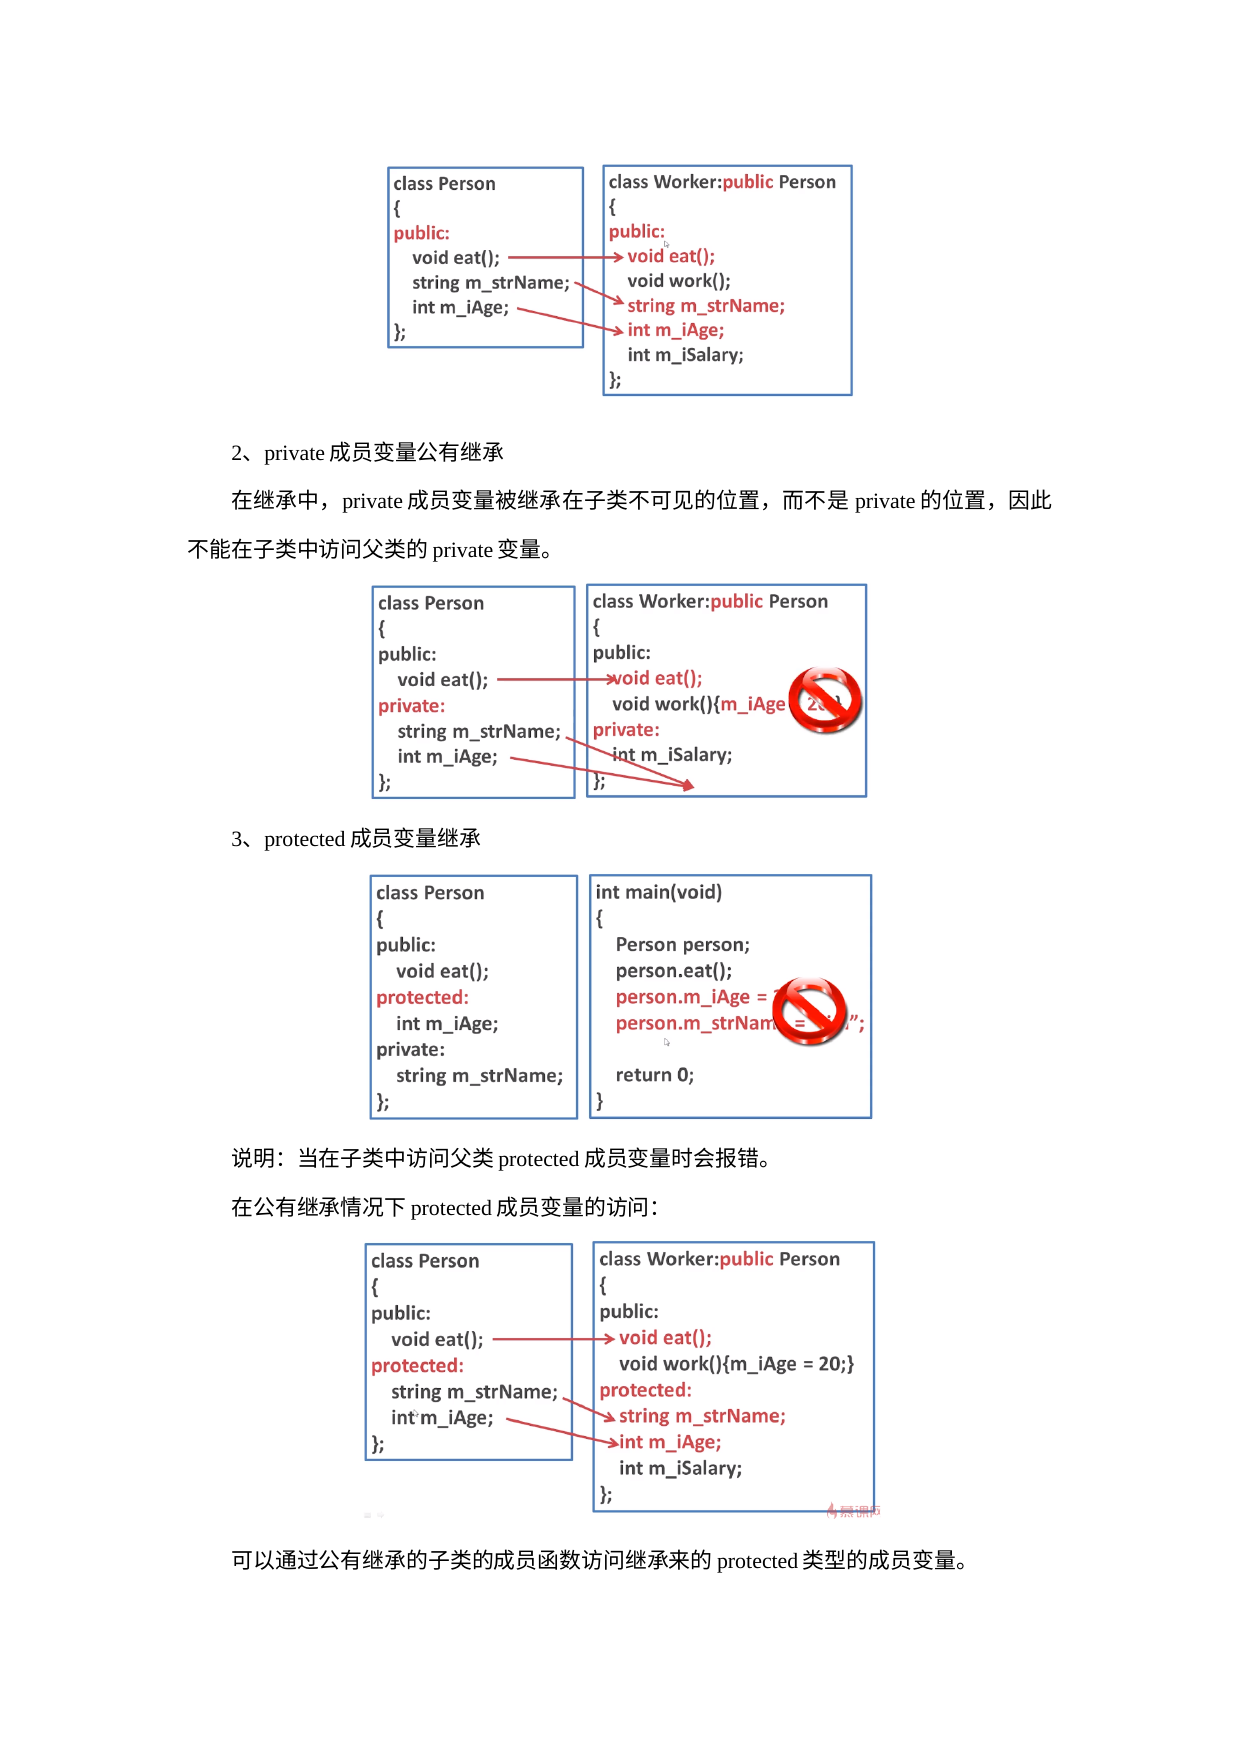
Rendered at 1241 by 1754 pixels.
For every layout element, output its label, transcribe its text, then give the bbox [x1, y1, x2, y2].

picture [360, 1237, 881, 1519]
text 在公有继承情况下protected成员变量的访问： [187, 1189, 1053, 1222]
picture [367, 580, 874, 803]
text 2、private成员变量公有继承 [187, 434, 1053, 467]
text 在继承中，private成员变量被继承在子类不可见的位置，而不是private的位置，因此不能在子类中访问父类的private变量。 [187, 483, 1053, 564]
picture [381, 162, 860, 403]
text 可以通过公有继承的子类的成员函数访问继承来的protected类型的成员变量。 [187, 1543, 1053, 1575]
text 说明：当在子类中访问父类protected成员变量时会报错。 [187, 1141, 1053, 1173]
text 3、protected成员变量继承 [187, 820, 1053, 853]
picture [363, 868, 877, 1126]
